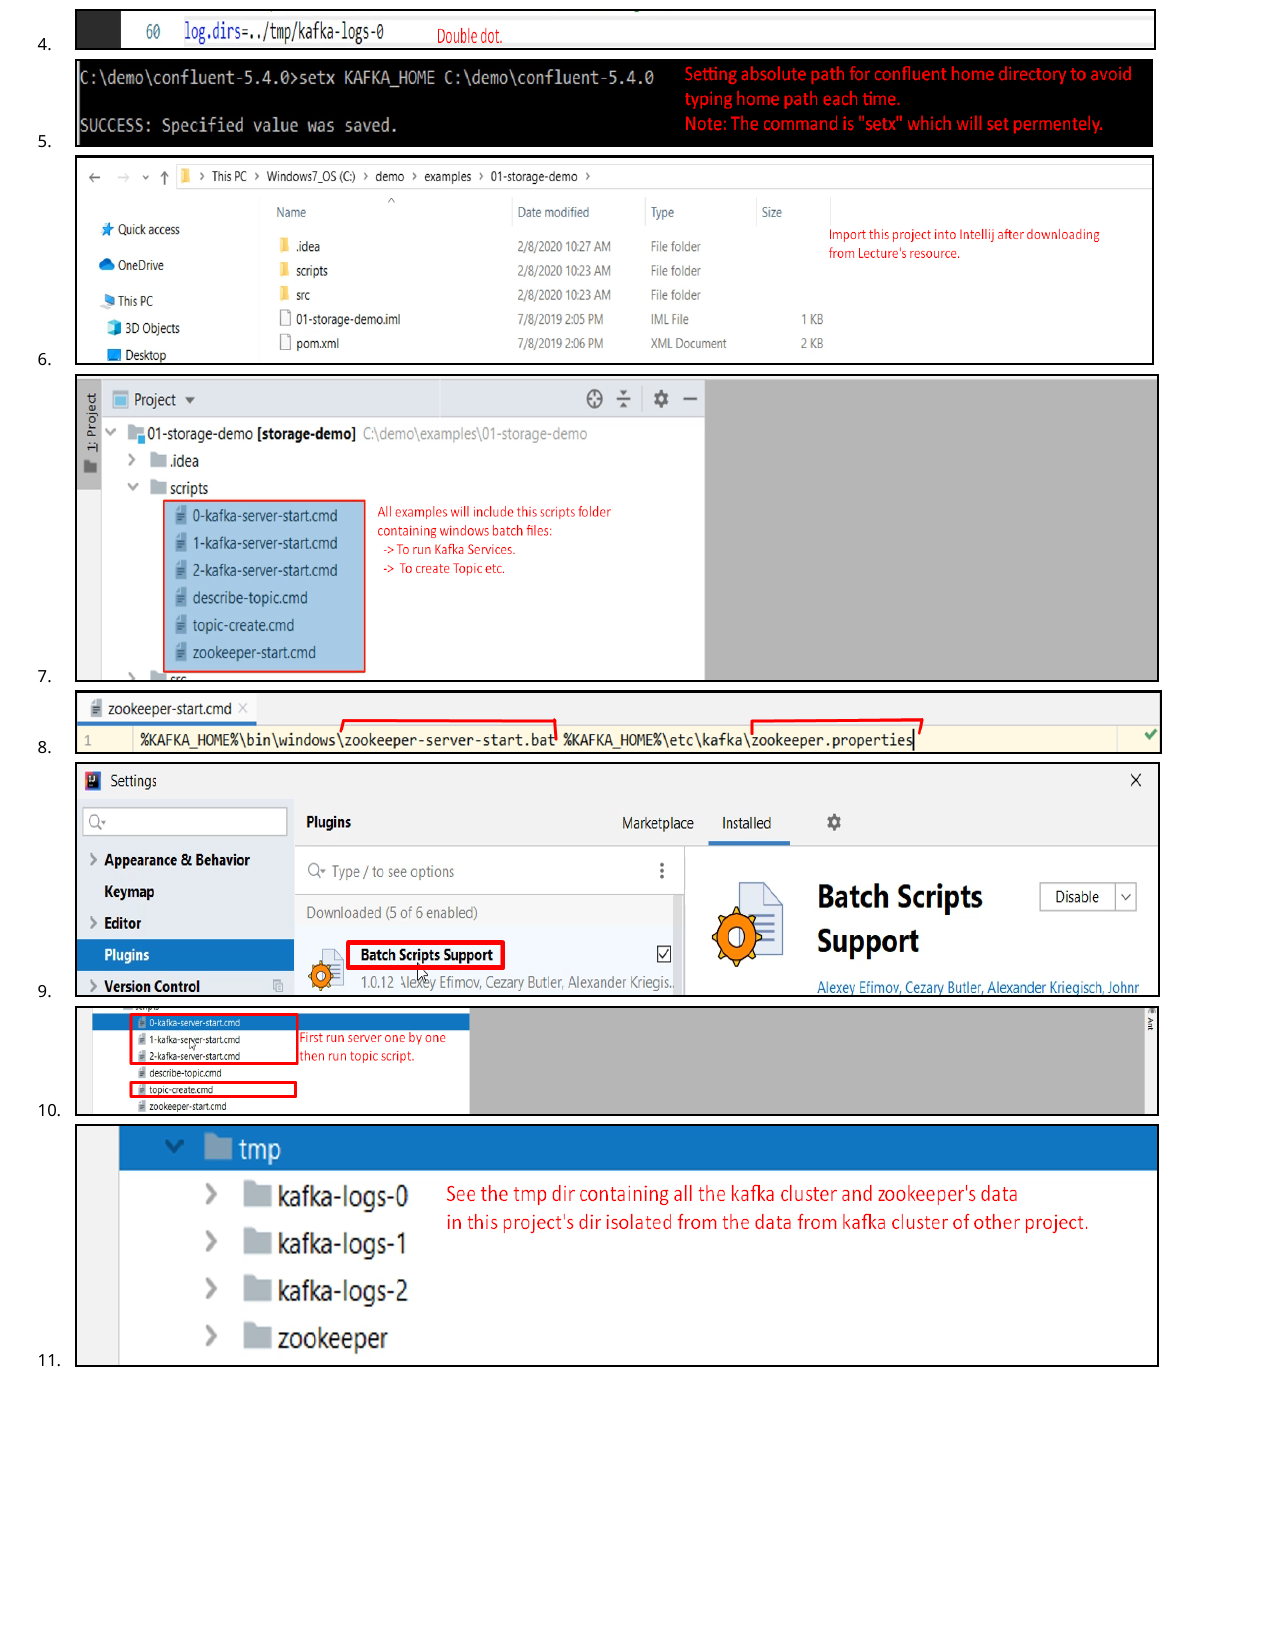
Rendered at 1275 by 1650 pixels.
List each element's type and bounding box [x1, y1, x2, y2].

picture [77, 1008, 1157, 1114]
picture [77, 693, 1160, 752]
picture [77, 1126, 1157, 1365]
picture [77, 11, 1154, 48]
picture [77, 376, 1157, 680]
picture [77, 158, 1152, 363]
picture [77, 764, 1158, 995]
picture [77, 61, 1151, 145]
